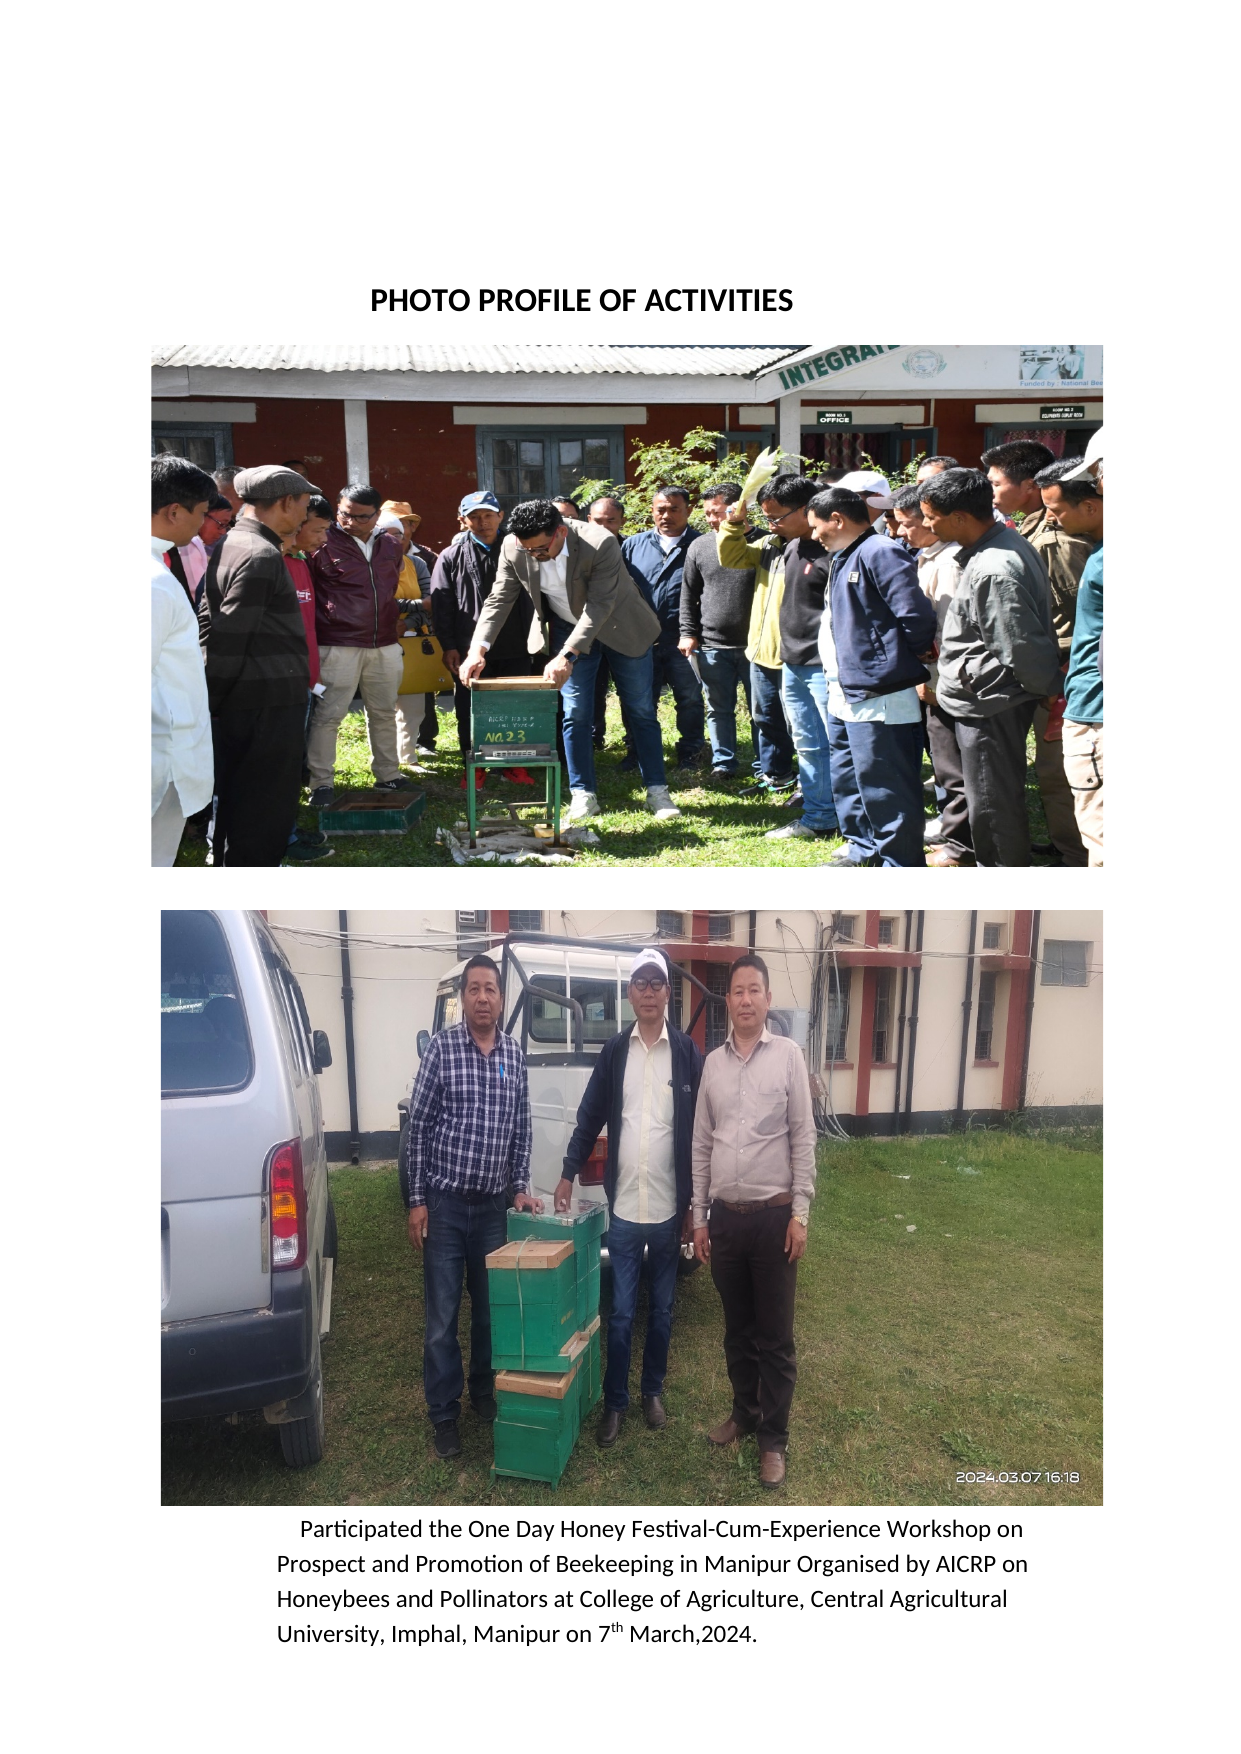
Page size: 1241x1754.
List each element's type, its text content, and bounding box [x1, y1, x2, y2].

text PHOTO PROFILE OF ACTIVITIES [225, 279, 1090, 320]
picture [151, 345, 1104, 867]
picture [160, 910, 1104, 1506]
text Participated the One Day Honey Festival-Cum-Experience Workshop on Prospect and Promotion of Beekeeping in Manipur Organised by AICRP on Honeybees and Pollinators at College of Agriculture, Central Agricultural University, Imphal, Manipur on 7th March,2024. [277, 1513, 1090, 1648]
